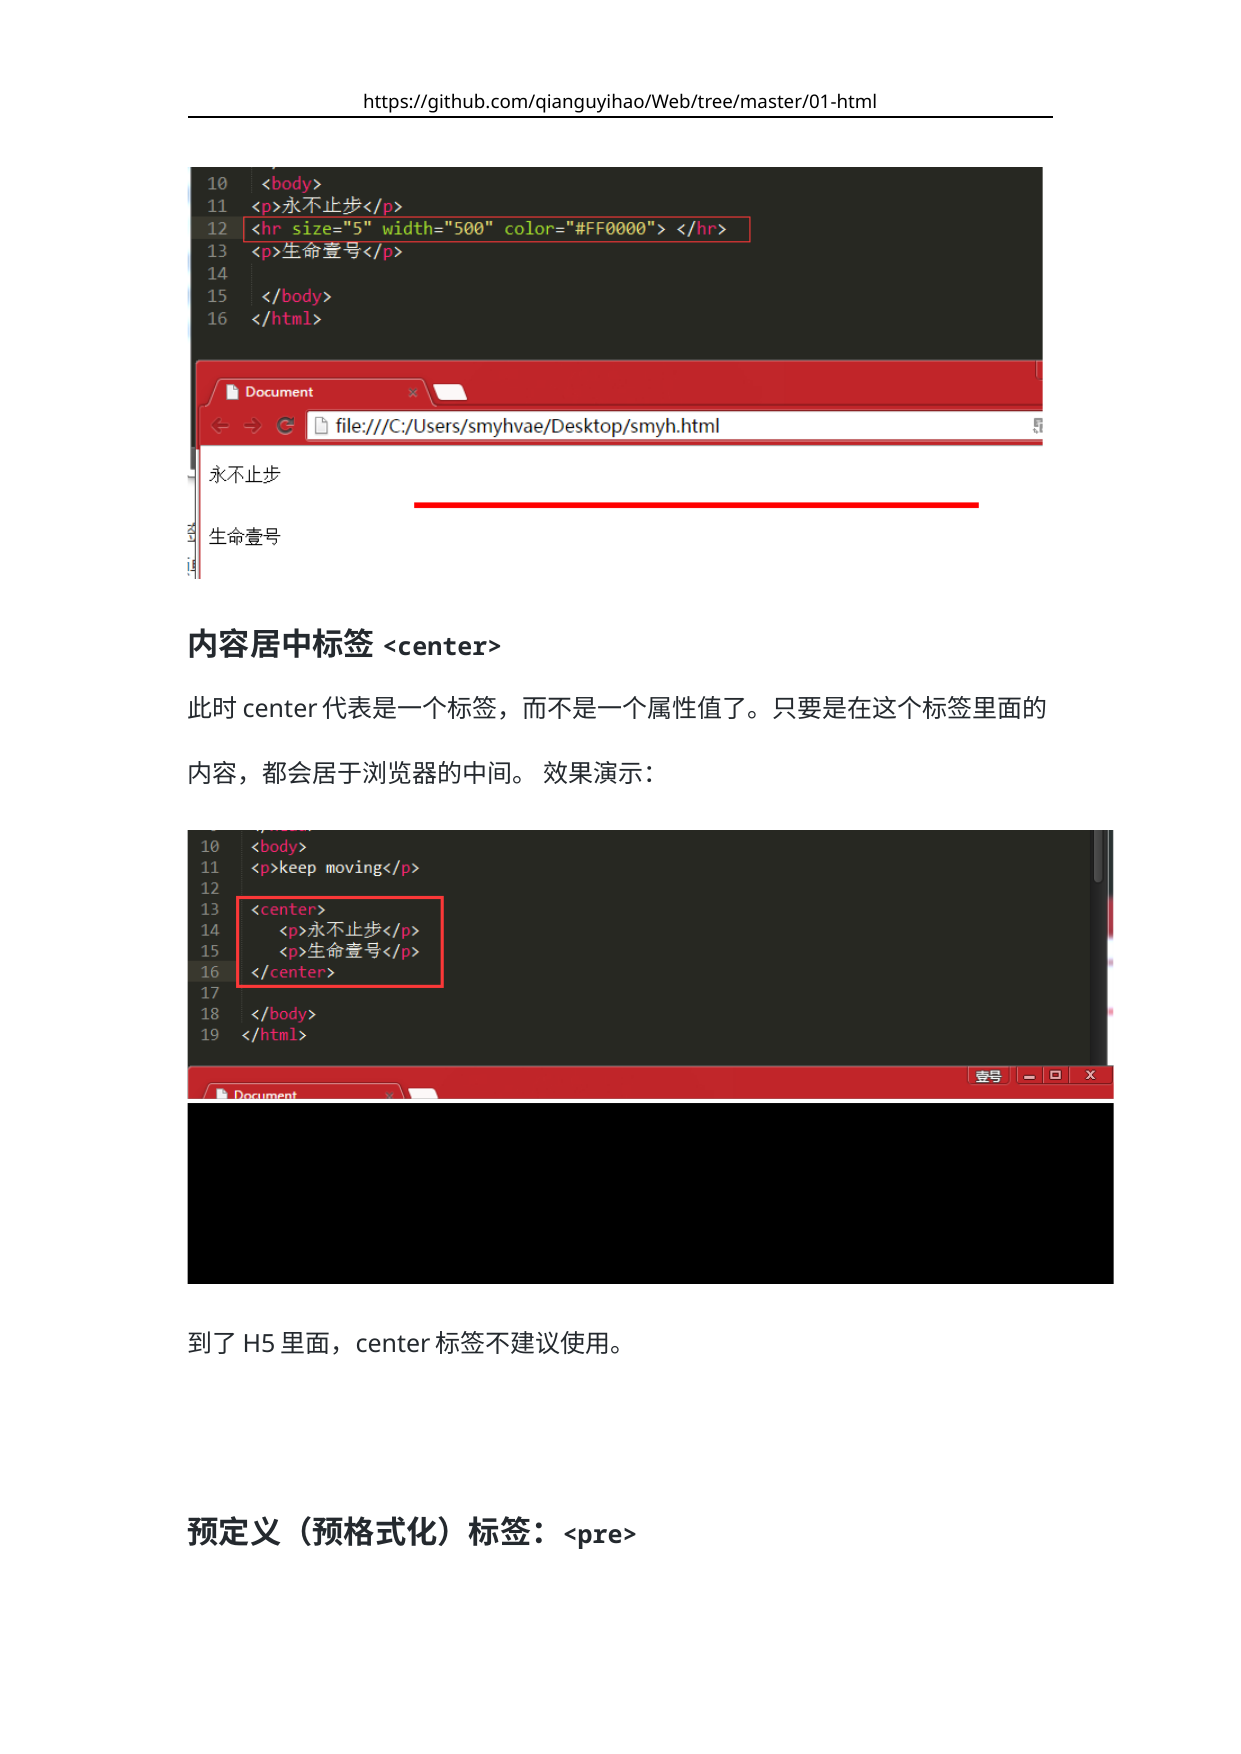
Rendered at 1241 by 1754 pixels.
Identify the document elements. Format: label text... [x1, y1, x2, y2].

text 预定义（预格式化）标签：<pre> [187, 1497, 1053, 1562]
text 内容居中标签 <center> [187, 609, 1053, 674]
picture [187, 167, 1043, 579]
text 此时center代表是一个标签，而不是一个属性值了。只要是在这个标签里面的内容，都会居于浏览器的中间。 效果演示： [187, 674, 1053, 804]
picture [187, 830, 1114, 1284]
text 到了H5里面，center标签不建议使用。 [187, 1309, 1053, 1374]
